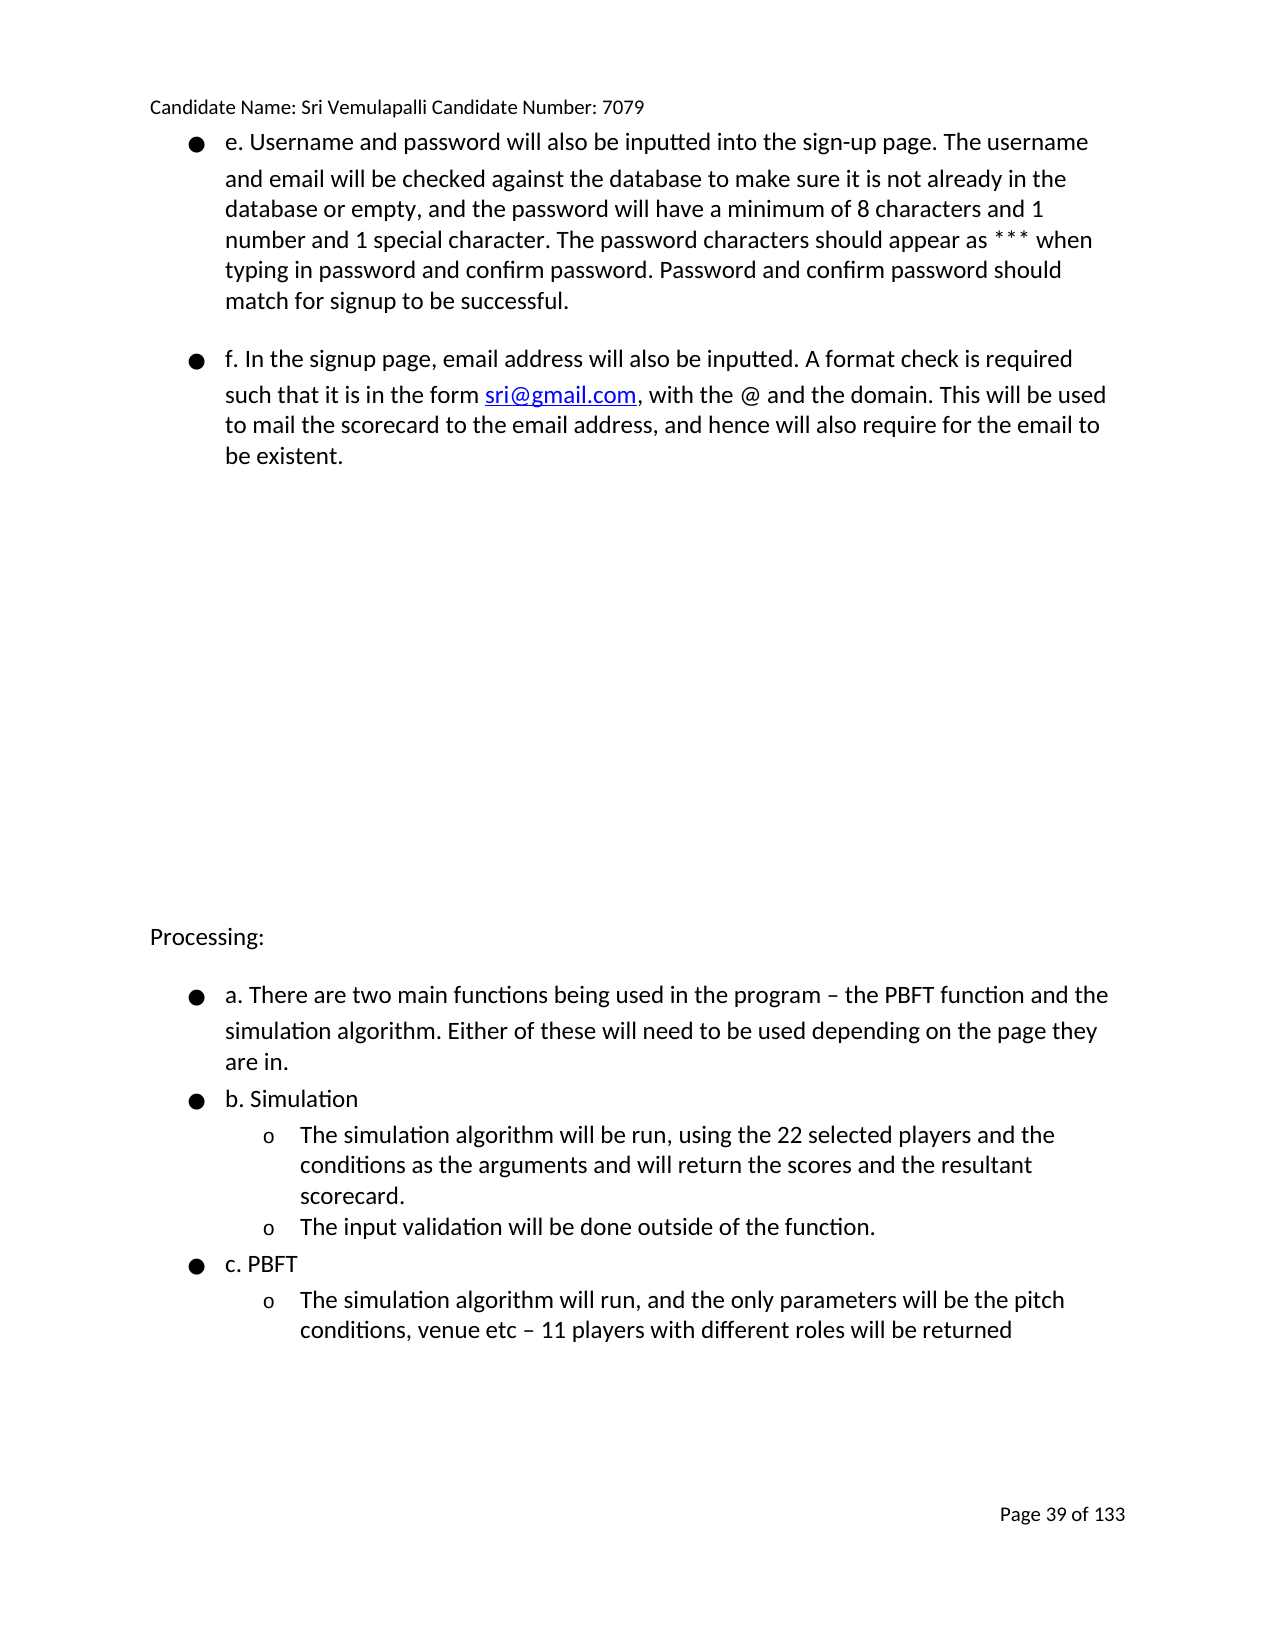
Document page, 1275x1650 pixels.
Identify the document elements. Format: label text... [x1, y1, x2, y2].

list The input validation will be done outside of the function. [262, 1211, 1125, 1241]
list e. Username and password will also be inputted into the sign-up page. The username and email will be checked against the database to make sure it is not already in the database or empty, and the password will have a minimum of 8 characters and 1 number and 1 special character. The password characters should appear as *** when typing in password and confirm password. Password and confirm password should match for signup to be successful. [187, 120, 1125, 315]
list a. There are two main functions being used in the program – the PBFT function and the simulation algorithm. Either of these will need to be used depending on the page they are in. [187, 973, 1125, 1076]
list The simulation algorithm will be run, using the 22 selected players and the conditions as the arguments and will return the scores and the resultant scorecard. [262, 1119, 1125, 1211]
text Processing: [150, 921, 1125, 952]
list b. Simulation [187, 1076, 1125, 1119]
list The simulation algorithm will run, and the only parameters will be the pitch conditions, venue etc – 11 players with different roles will be returned [262, 1284, 1125, 1345]
list c. PBFT [187, 1241, 1125, 1284]
list f. In the signup page, email address will also be inputted. A format check is required such that it is in the form sri@gmail.com, with the @ and the domain. This will be used to mail the scorecard to the email address, and hence will also require for the email to be existent. [187, 336, 1125, 470]
